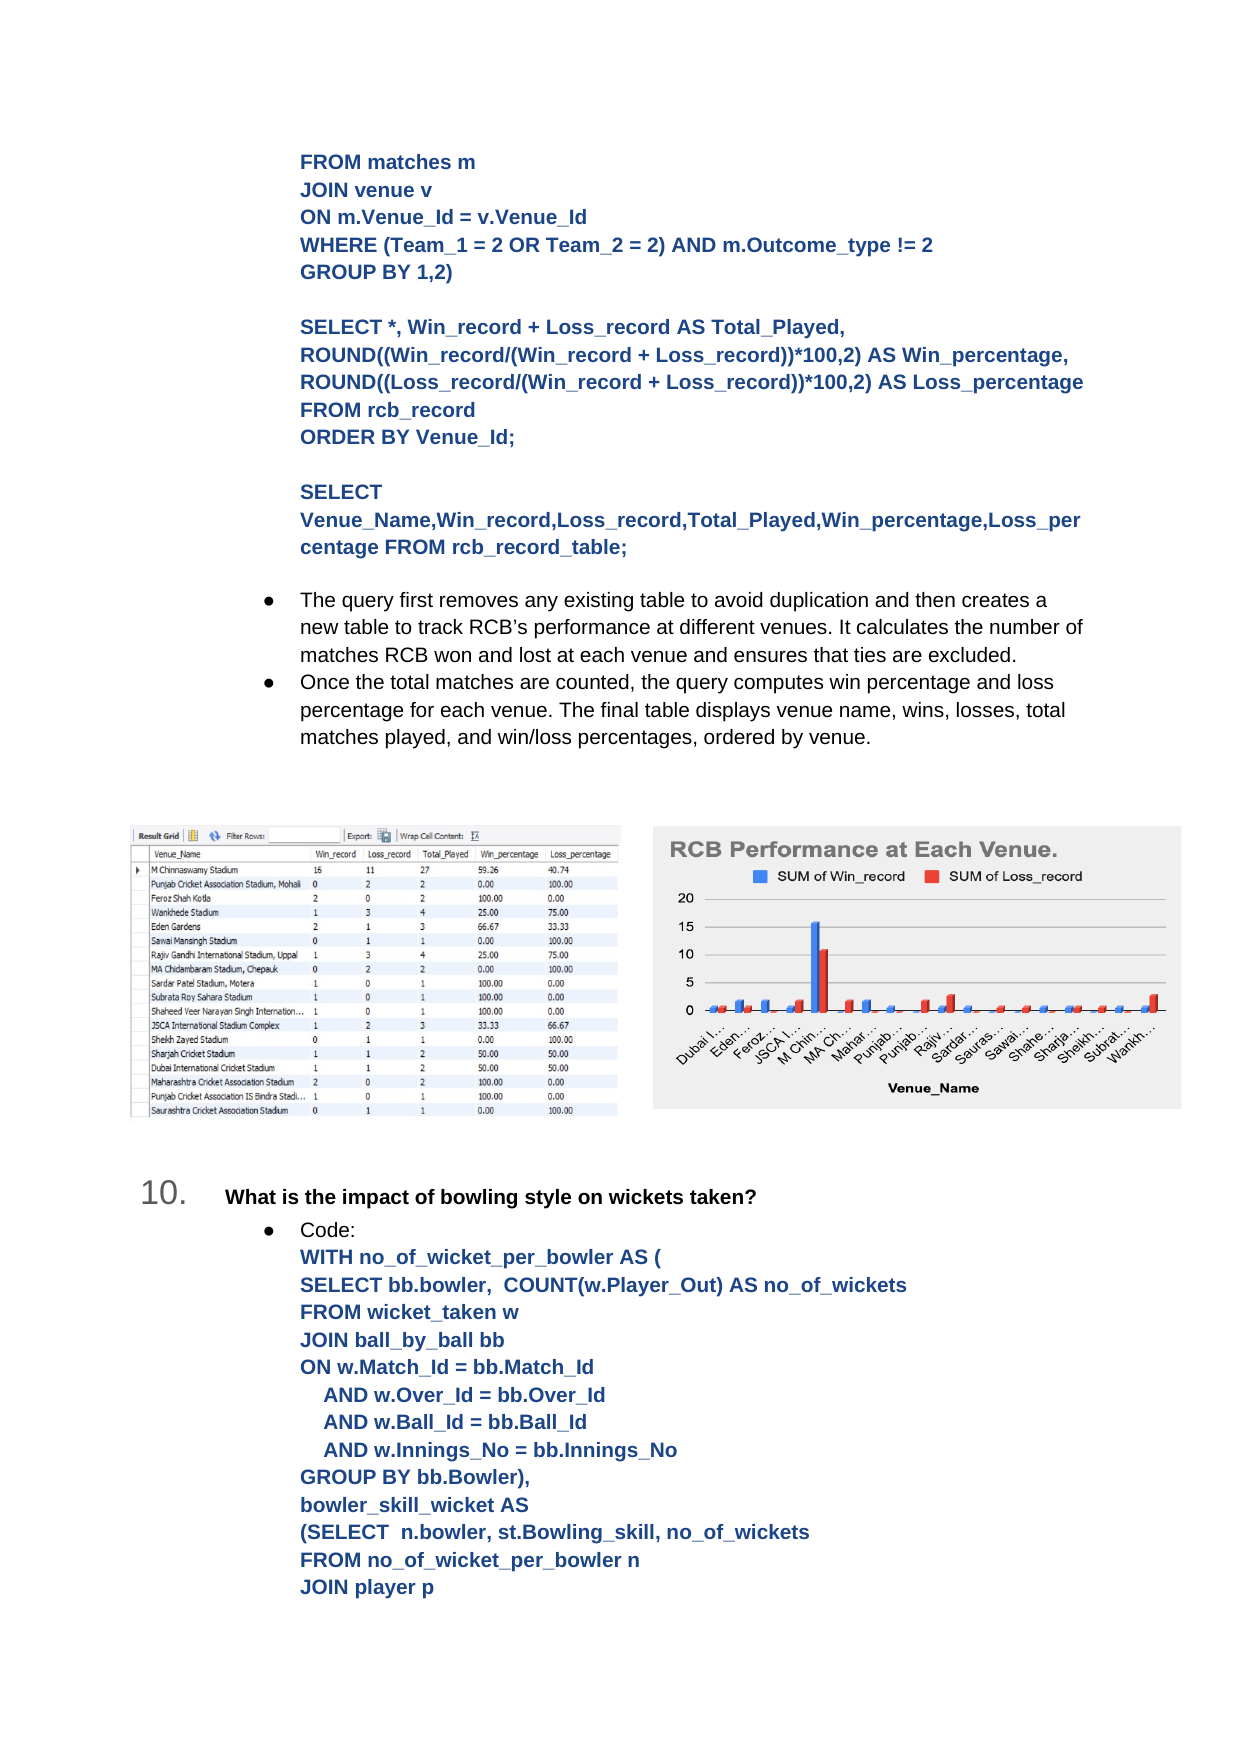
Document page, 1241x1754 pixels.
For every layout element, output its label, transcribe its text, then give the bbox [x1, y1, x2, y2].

text WITH no_of_wicket_per_bowler AS ( [300, 1245, 1090, 1269]
text ROUND((Win_record/(Win_record + Loss_record))*100,2) AS Win_percentage, ROUND((Loss_record/(Win_record + Loss_record))*100,2) AS Loss_percentage [300, 342, 1090, 394]
text FROM no_of_wicket_per_bowler n [300, 1547, 1090, 1571]
text ORDER BY Venue_Id; [300, 425, 1090, 449]
text (SELECT n.bowler, st.Bowling_skill, no_of_wickets [300, 1520, 1090, 1544]
list What is the impact of bowling style on wickets taken? [187, 1172, 1090, 1211]
text FROM rcb_record [300, 397, 1090, 421]
text AND w.Ball_Id = bb.Ball_Id [300, 1410, 1090, 1434]
text bowler_skill_wicket AS [300, 1492, 1090, 1516]
text JOIN ball_by_ball bb [300, 1327, 1090, 1351]
text AND w.Over_Id = bb.Over_Id [300, 1382, 1090, 1406]
text SELECT bb.bowler, COUNT(w.Player_Out) AS no_of_wickets [300, 1272, 1090, 1296]
list Code: [262, 1217, 1090, 1241]
text GROUP BY bb.Bowler), [300, 1465, 1090, 1489]
picture [653, 826, 1182, 1109]
text SELECT Venue_Name,Win_record,Loss_record,Total_Played,Win_percentage,Loss_percentage FROM rcb_record_table; [300, 480, 1090, 559]
text FROM wicket_taken w [300, 1300, 1090, 1324]
list Once the total matches are counted, the query computes win percentage and loss percentage for each venue. The final table displays venue name, wins, losses, total matches played, and win/loss percentages, ordered by venue. [262, 670, 1090, 749]
text ON m.Venue_Id = v.Venue_Id [300, 205, 1090, 229]
text JOIN venue v [300, 177, 1090, 201]
picture [129, 825, 622, 1123]
text SELECT *, Win_record + Loss_record AS Total_Played, [300, 315, 1090, 339]
text AND w.Innings_No = bb.Innings_No [300, 1437, 1090, 1461]
text ON w.Match_Id = bb.Match_Id [300, 1355, 1090, 1379]
list The query first removes any existing table to avoid duplication and then creates a new table to track RCB’s performance at different venues. It calculates the number of matches RCB won and lost at each venue and ensures that ties are excluded. [262, 587, 1090, 666]
text JOIN player p [300, 1575, 1090, 1599]
text FROM matches m [300, 150, 1090, 174]
text GROUP BY 1,2) [300, 260, 1090, 284]
text WHERE (Team_1 = 2 OR Team_2 = 2) AND m.Outcome_type != 2 [300, 232, 1090, 256]
